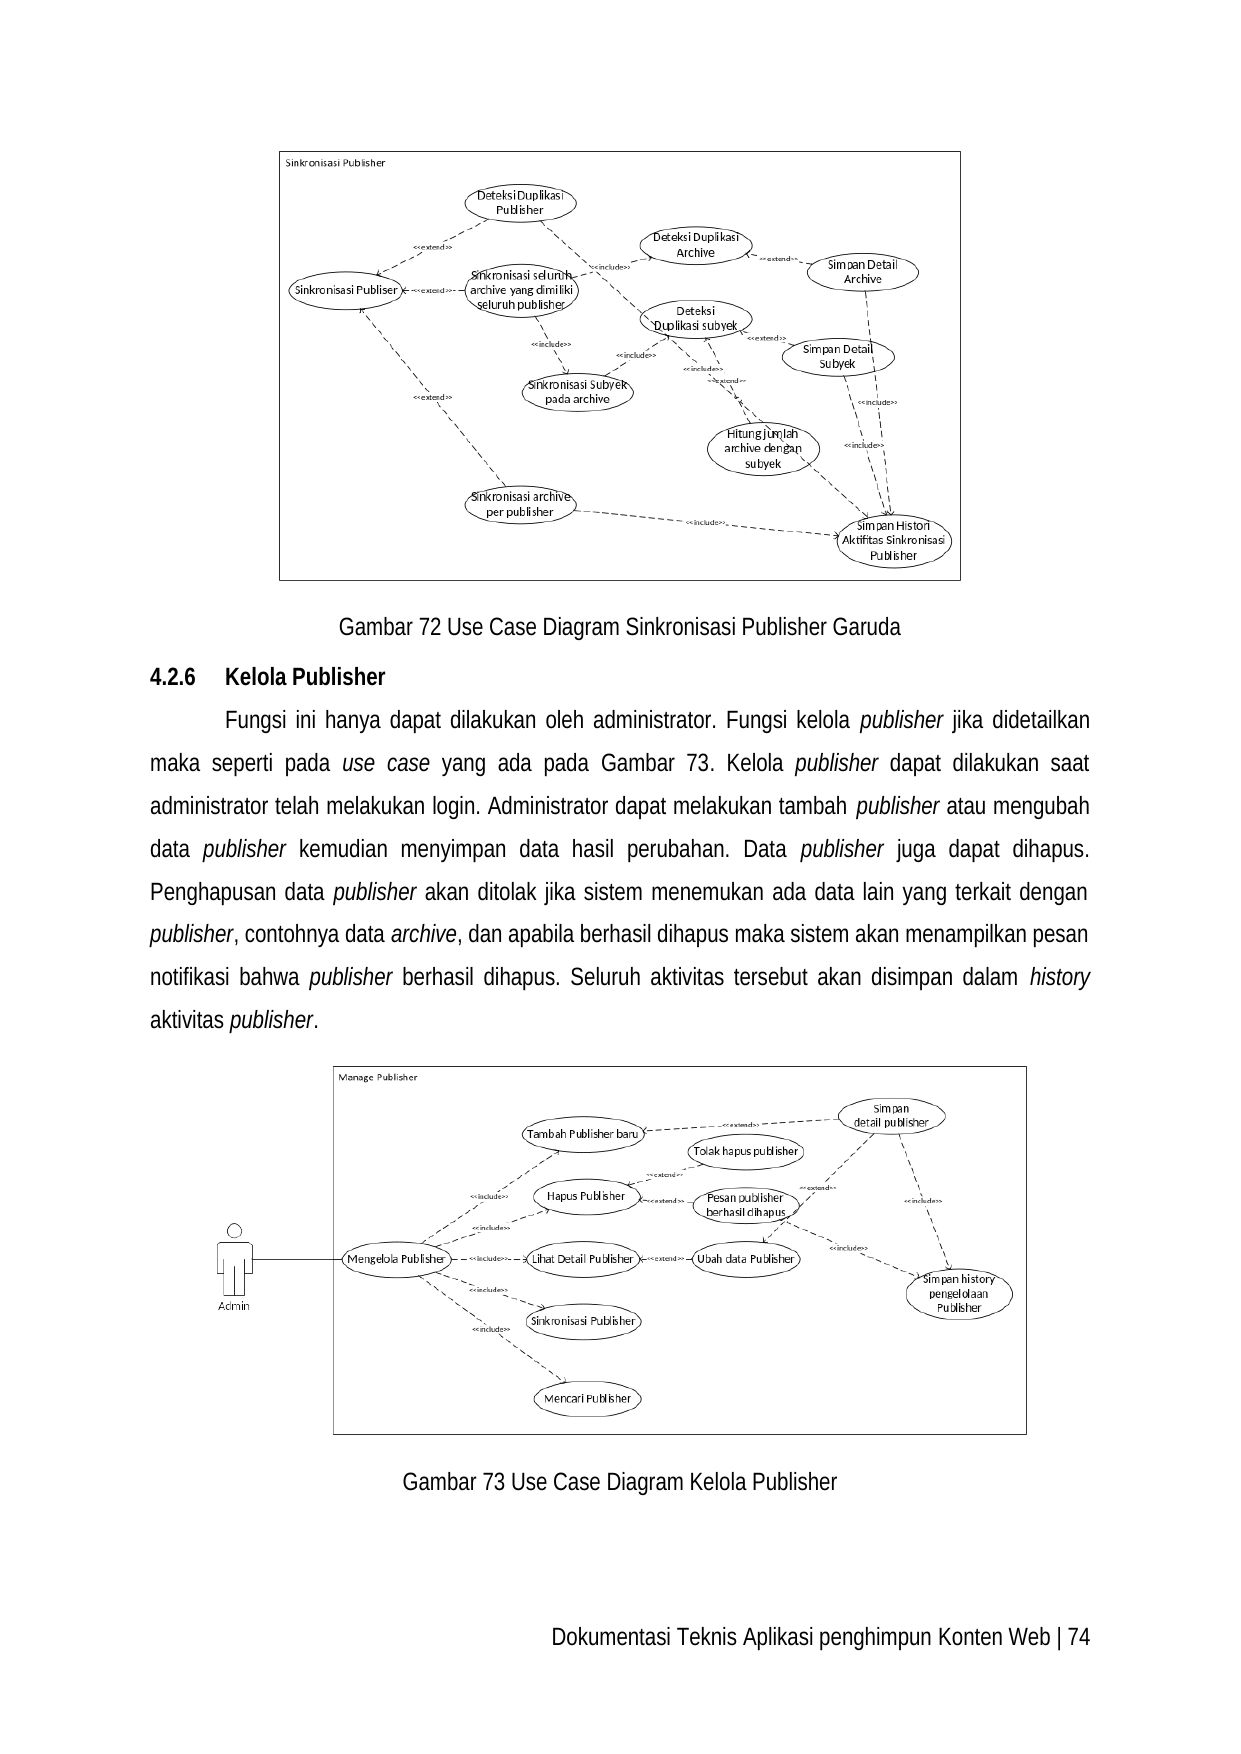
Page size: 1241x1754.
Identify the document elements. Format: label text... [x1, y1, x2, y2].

subtitle Kelola Publisher [150, 662, 1090, 691]
text Gambar 72 Use Case Diagram Sinkronisasi Publisher Garuda [150, 612, 1090, 641]
text Fungsi ini hanya dapat dilakukan oleh administrator. Fungsi kelola publisher jika didetailkan maka seperti pada use case yang ada pada Gambar 38. Kelola publisher dapat dilakukan saat administrator telah melakukan login. Administrator dapat melakukan tambah publisher atau mengubah data publisher kemudian menyimpan data hasil perubahan. Data publisher juga dapat dihapus. Penghapusan data publisher akan ditolak jika sistem menemukan ada data lain yang terkait dengan publisher, contohnya data archive, dan apabila berhasil dihapus maka sistem akan menampilkan pesan notifikasi bahwa publisher berhasil dihapus. Seluruh aktivitas tersebut akan disimpan dalam history aktivitas publisher. [150, 705, 1090, 1034]
text Gambar 73 Use Case Diagram Kelola Publisher [150, 1467, 1090, 1496]
